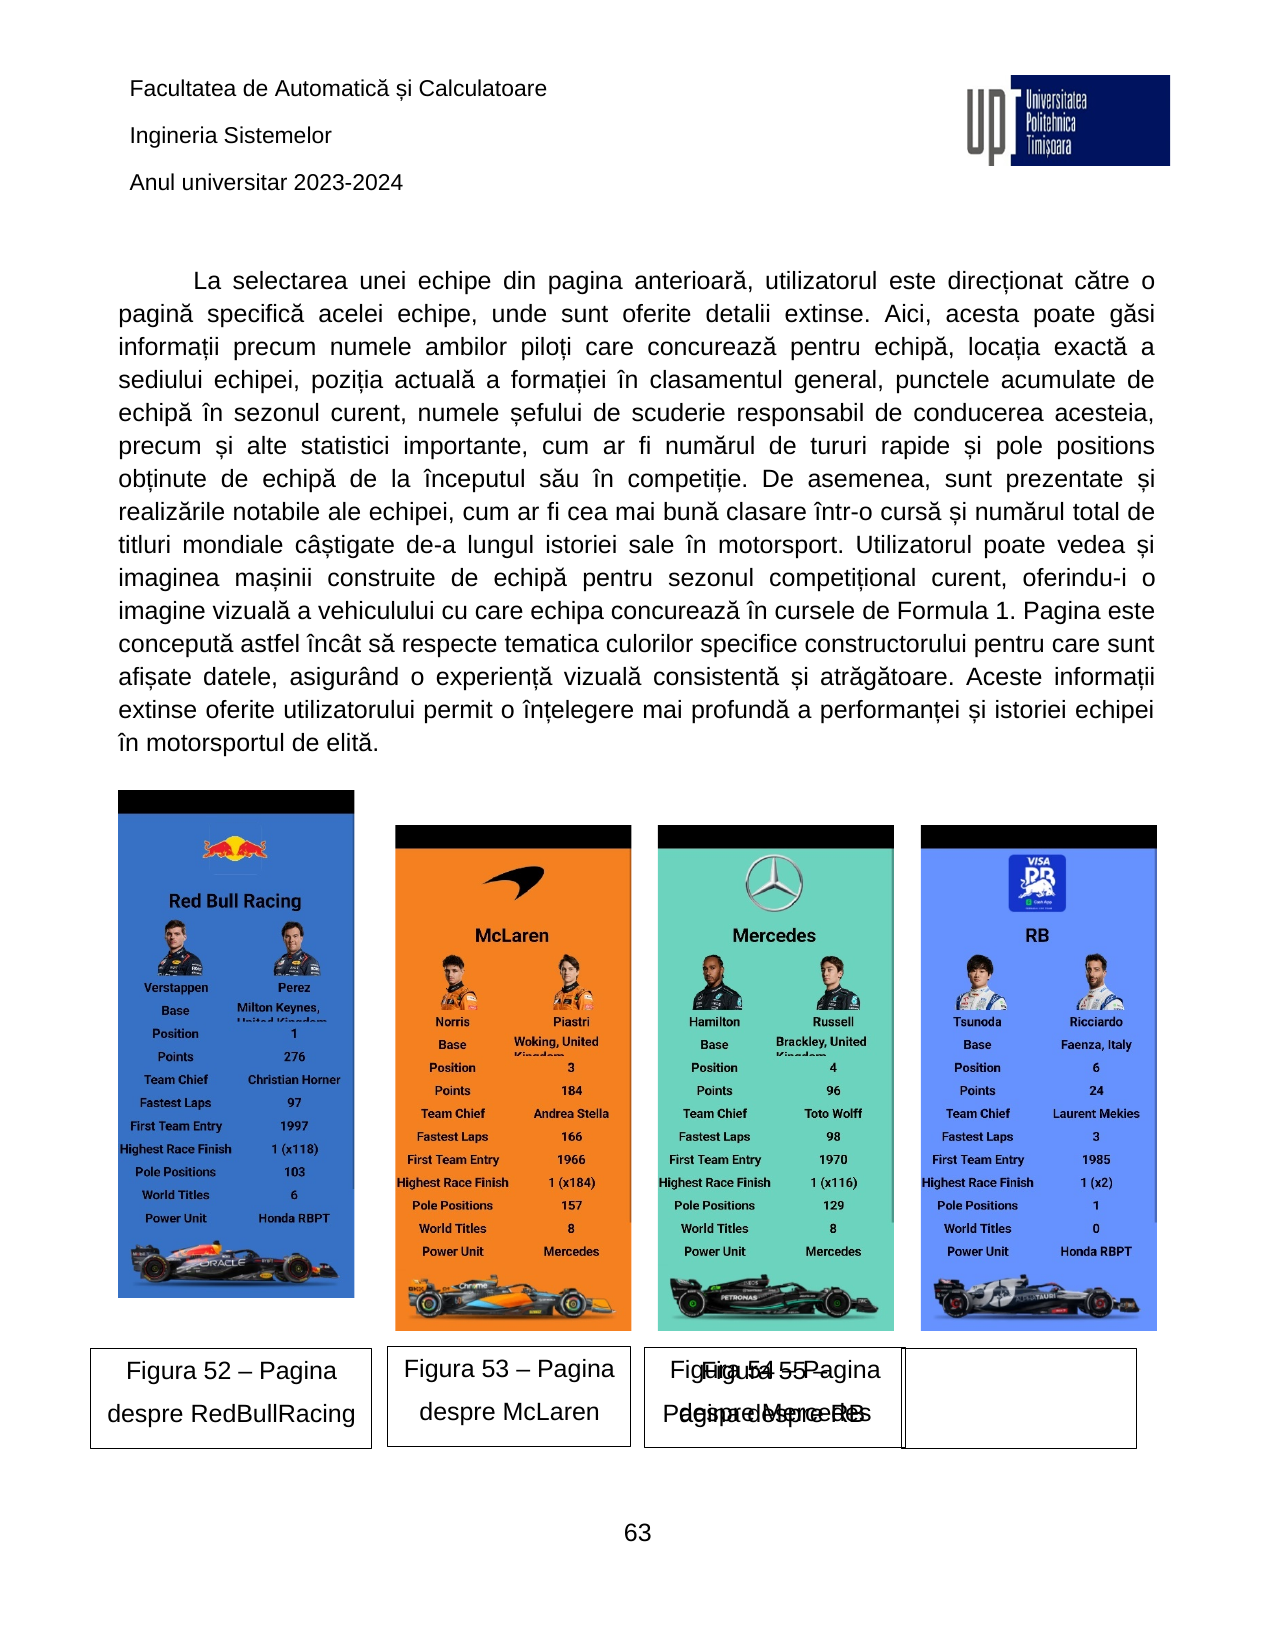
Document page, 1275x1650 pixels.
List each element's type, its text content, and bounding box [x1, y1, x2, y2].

picture [395, 825, 632, 1331]
picture [920, 825, 1157, 1331]
picture [118, 790, 355, 1298]
picture [657, 825, 894, 1331]
text La selectarea unei echipe din pagina anterioară, utilizatorul este direcționat către o pagină specifică acelei echipe, unde sunt oferite detalii extinse. Aici, acesta poate găsi informații precum numele ambilor piloți care concurează pentru echipă, locația exactă a sediului echipei, poziția actuală a formației în clasamentul general, punctele acumulate de echipă în sezonul curent, numele șefului de scuderie responsabil de conducerea acesteia, precum și alte statistici importante, cum ar fi numărul de tururi rapide și pole positions obținute de echipă de la începutul său în competiție. De asemenea, sunt prezentate și realizările notabile ale echipei, cum ar fi cea mai bună clasare într-o cursă și numărul total de titluri mondiale câștigate de-a lungul istoriei sale în motorsport. Utilizatorul poate vedea și imaginea mașinii construite de echipă pentru sezonul competițional curent, oferindu-i o imagine vizuală a vehiculului cu care echipa concurează în cursele de Formula 1. Pagina este concepută astfel încât să respecte tematica culorilor specifice constructorului pentru care sunt afișate datele, asigurând o experiență vizuală consistentă și atrăgătoare. Aceste informații extinse oferite utilizatorului permit o înțelegere mai profundă a performanței și istoriei echipei în motorsportul de elită. [118, 266, 1157, 757]
picture [967, 75, 1171, 166]
